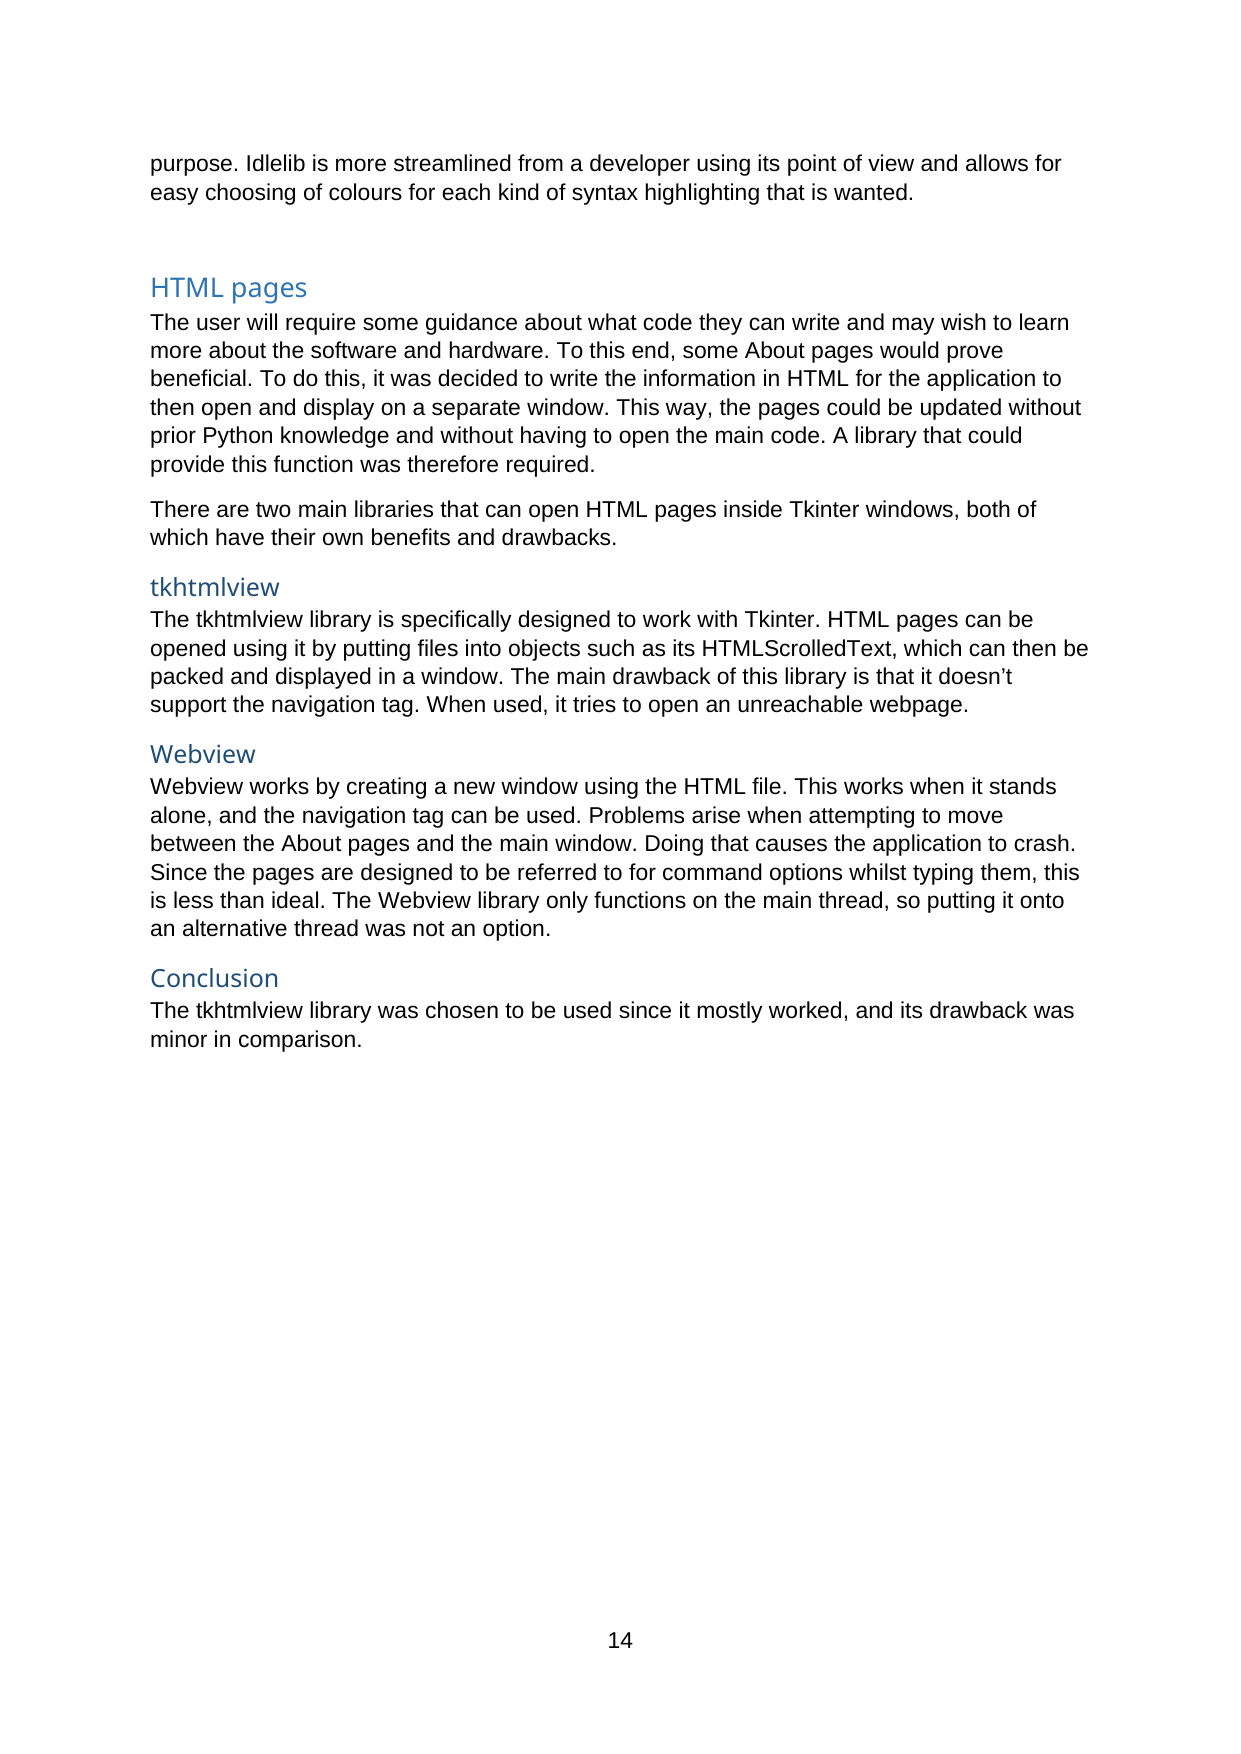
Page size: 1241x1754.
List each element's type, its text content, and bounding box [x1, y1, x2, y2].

text Webview works by creating a new window using the HTML file. This works when it stands alone, and the navigation tag can be used. Problems arise when attempting to move between the About pages and the main window. Doing that causes the application to crash. Since the pages are designed to be referred to for command options whilst typing them, this is less than ideal. The Webview library only functions on the main thread, so putting it onto an alternative thread was not an option. [150, 773, 1090, 942]
subtitle Webview [150, 736, 1090, 771]
text The user will require some guidance about what code they can write and may wish to learn more about the software and hardware. To this end, some About pages would prove beneficial. To do this, it was decided to write the information in HTML for the application to then open and display on a separate window. This way, the pages could be updated without prior Python knowledge and without having to open the main code. A library that could provide this function was therefore required. [150, 308, 1090, 477]
text The tkhtmlview library is specifically designed to work with Tkinter. HTML pages can be opened using it by putting files into objects such as its HTMLScrolledText, which can then be packed and displayed in a window. The main drawback of this library is that it doesn’t support the navigation tag. When used, it tries to open an unreachable webpage. [150, 606, 1090, 718]
subtitle Conclusion [150, 961, 1090, 994]
subtitle HTML pages [150, 269, 1090, 306]
text The tkhtmlview library was chosen to be used since it mostly worked, and its drawback was minor in comparison. [150, 997, 1090, 1052]
text There are two main libraries that can open HTML pages inside Tkinter windows, both of which have their own benefits and drawbacks. [150, 496, 1090, 551]
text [150, 150, 1090, 205]
subtitle tkhtmlview [150, 569, 1090, 603]
